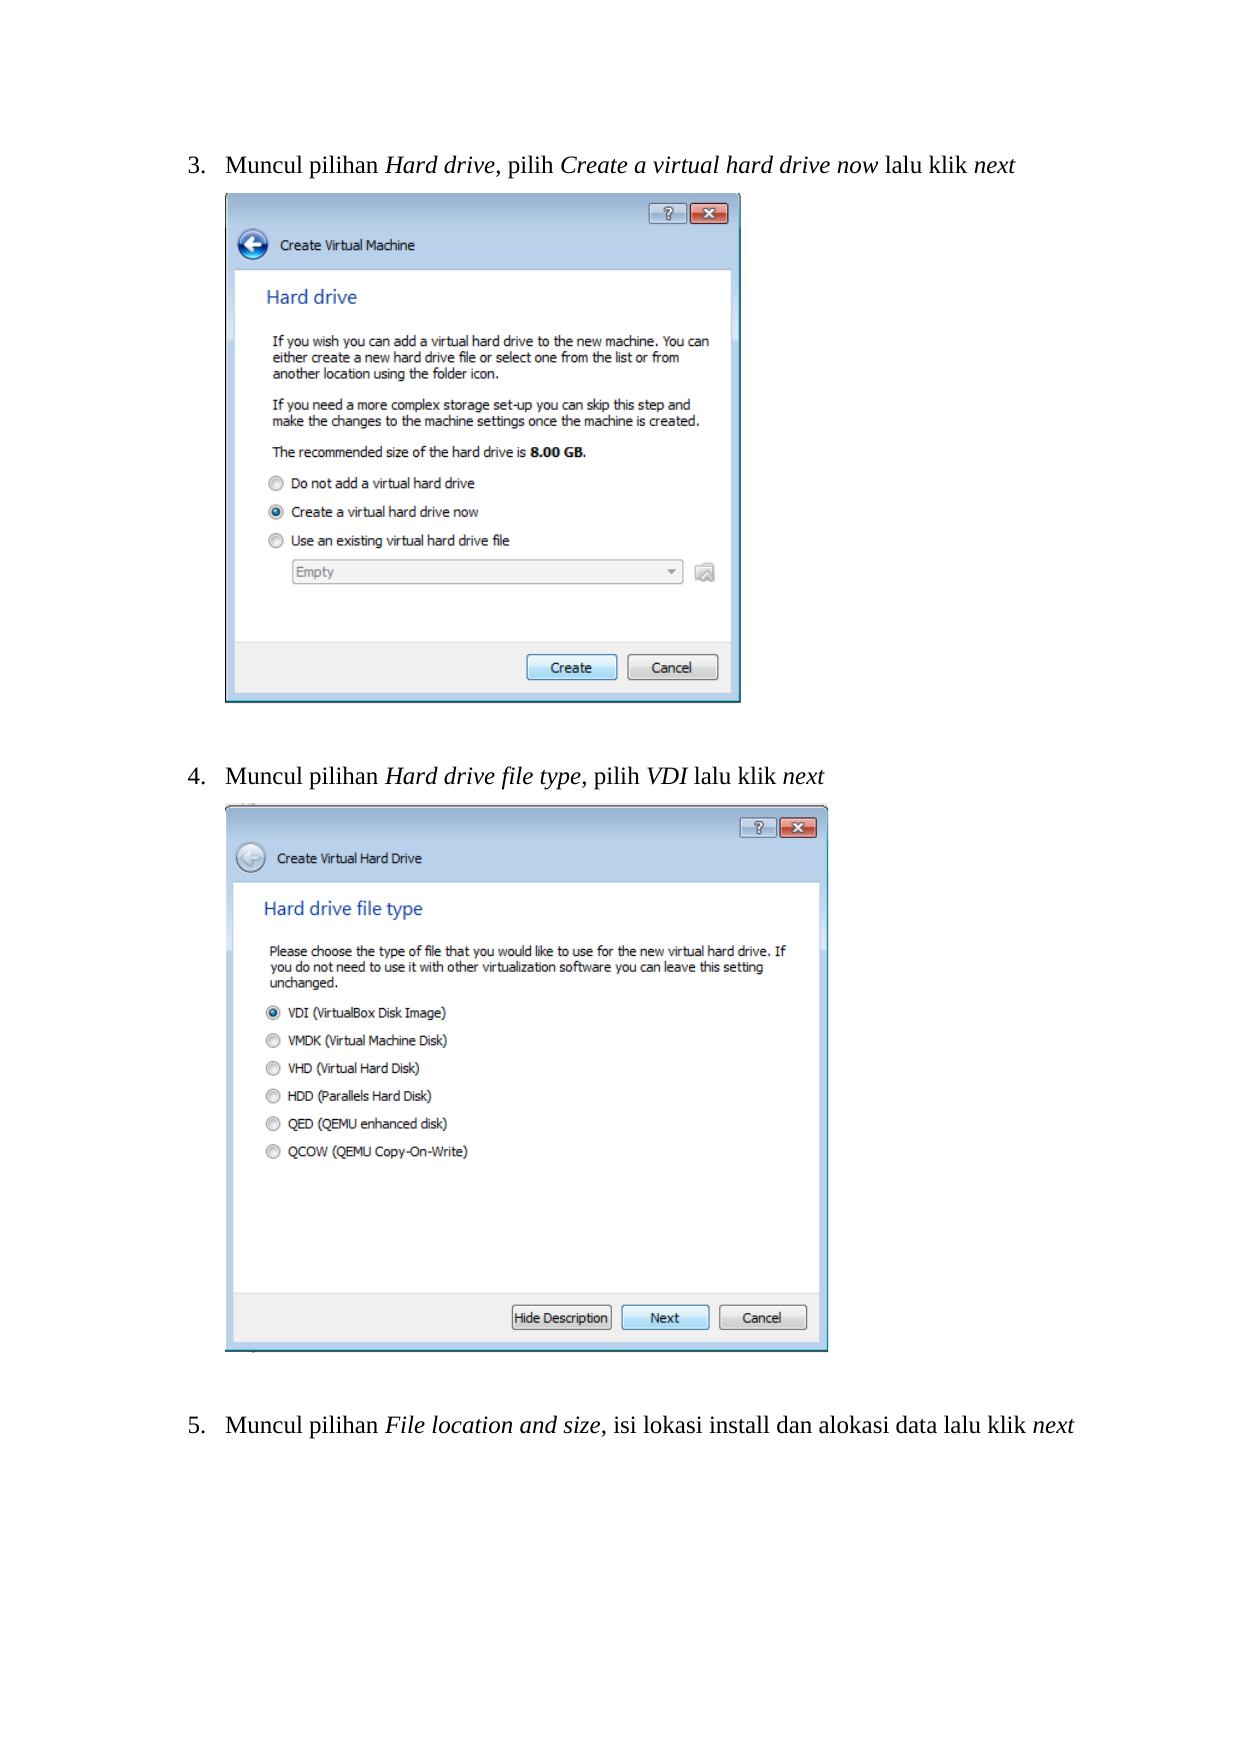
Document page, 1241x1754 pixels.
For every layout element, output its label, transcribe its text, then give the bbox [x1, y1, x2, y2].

picture [225, 803, 829, 1353]
list Muncul pilihan Hard drive file type, pilih VDI lalu klik next [187, 761, 1090, 789]
list Muncul pilihan Hard drive, pilih Create a virtual hard drive now lalu klik next [187, 150, 1090, 179]
list Muncul pilihan File location and size, isi lokasi install dan alokasi data lalu klik next [187, 1410, 1090, 1439]
picture [225, 193, 741, 704]
